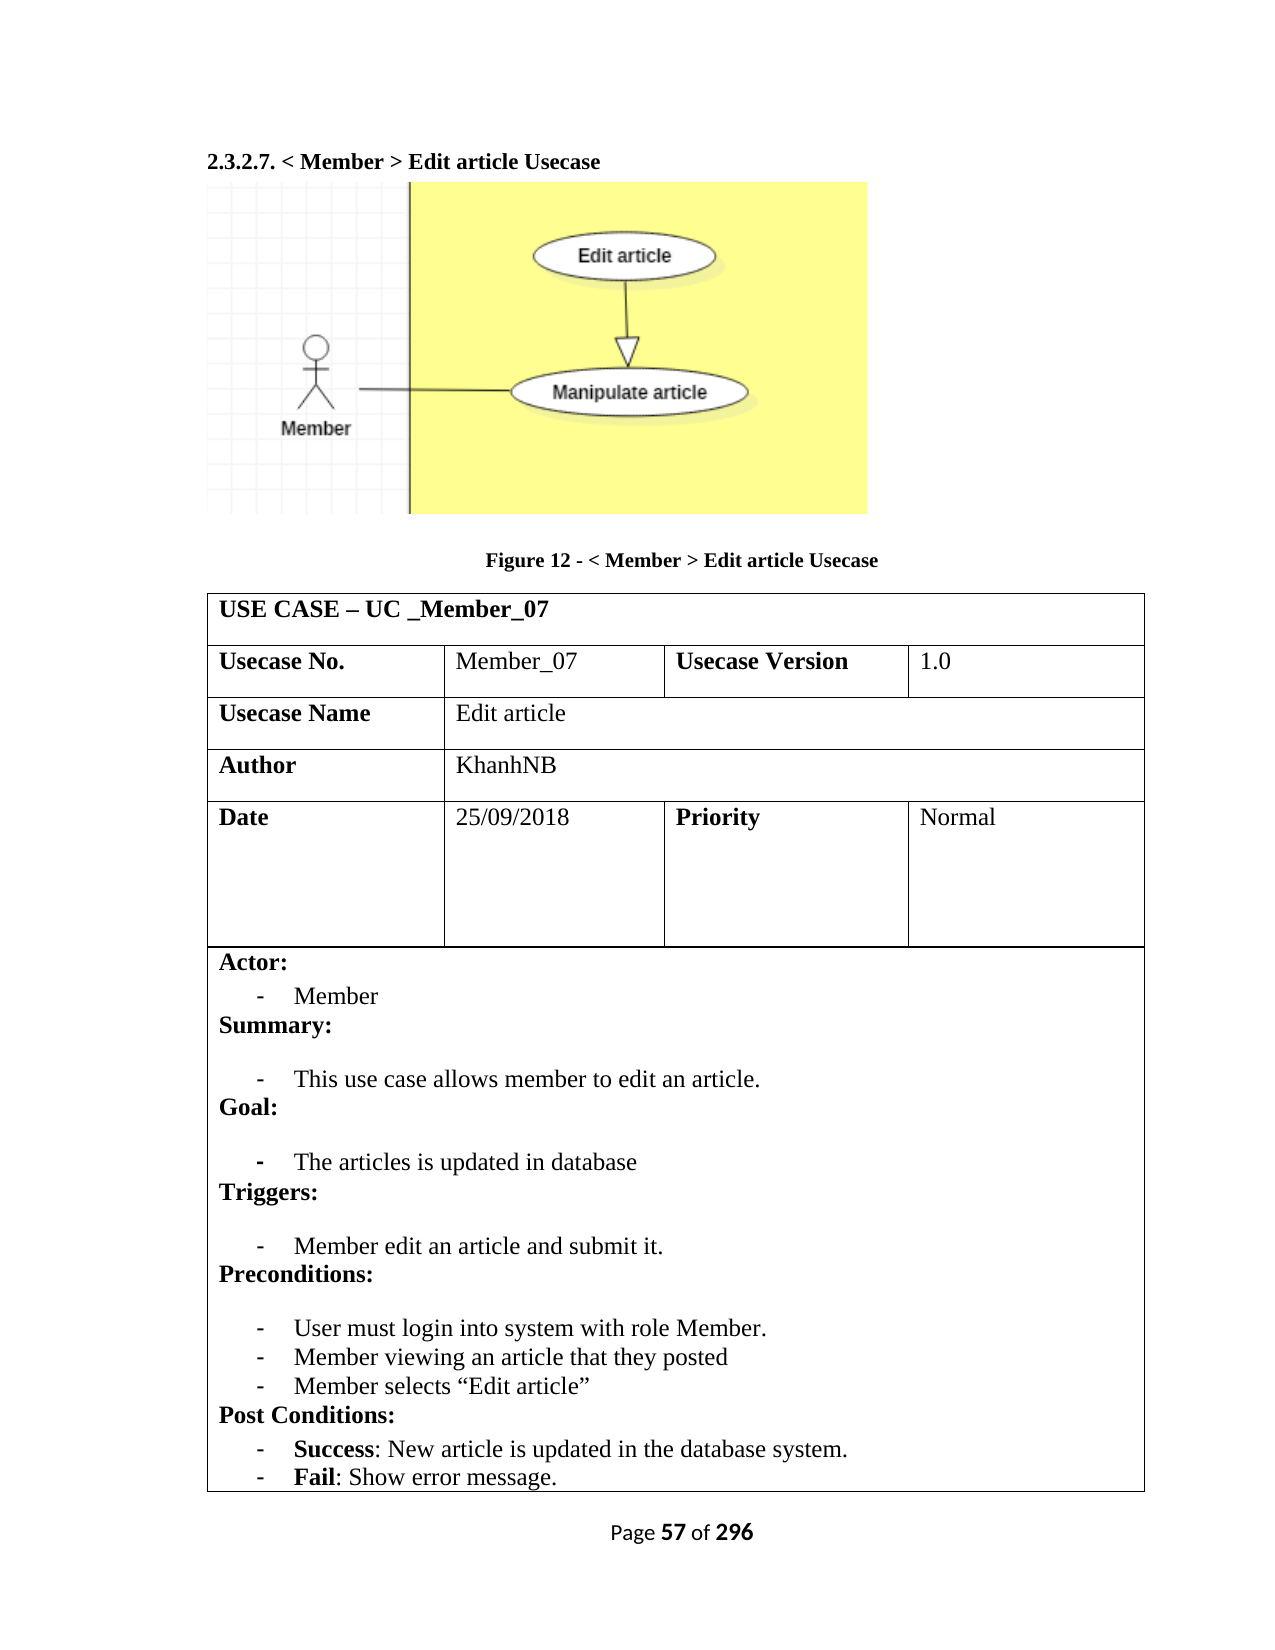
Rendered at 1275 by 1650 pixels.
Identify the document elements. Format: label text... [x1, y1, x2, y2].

table_cell 1.0 [909, 646, 1144, 697]
text Figure 12 - < Member > Edit article Usecase [207, 548, 1157, 572]
table_header USE CASE – UC _Member_07 [208, 594, 1144, 645]
table_cell Edit article [445, 698, 1144, 749]
table_cell Date [208, 802, 444, 946]
table_cell 25/09/2018 [445, 802, 664, 946]
table_cell Priority [665, 802, 908, 946]
table_cell Member_07 [445, 646, 664, 697]
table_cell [208, 948, 1144, 1491]
picture [206, 182, 868, 514]
table_cell Usecase No. [208, 646, 444, 697]
table_cell Normal [909, 802, 1144, 946]
table_cell Usecase Name [208, 698, 444, 749]
subtitle 2.3.2.7. < Member > Edit article Usecase [207, 148, 1157, 174]
table_cell KhanhNB [445, 750, 1144, 801]
table_cell Author [208, 750, 444, 801]
table_cell Usecase Version [665, 646, 908, 697]
